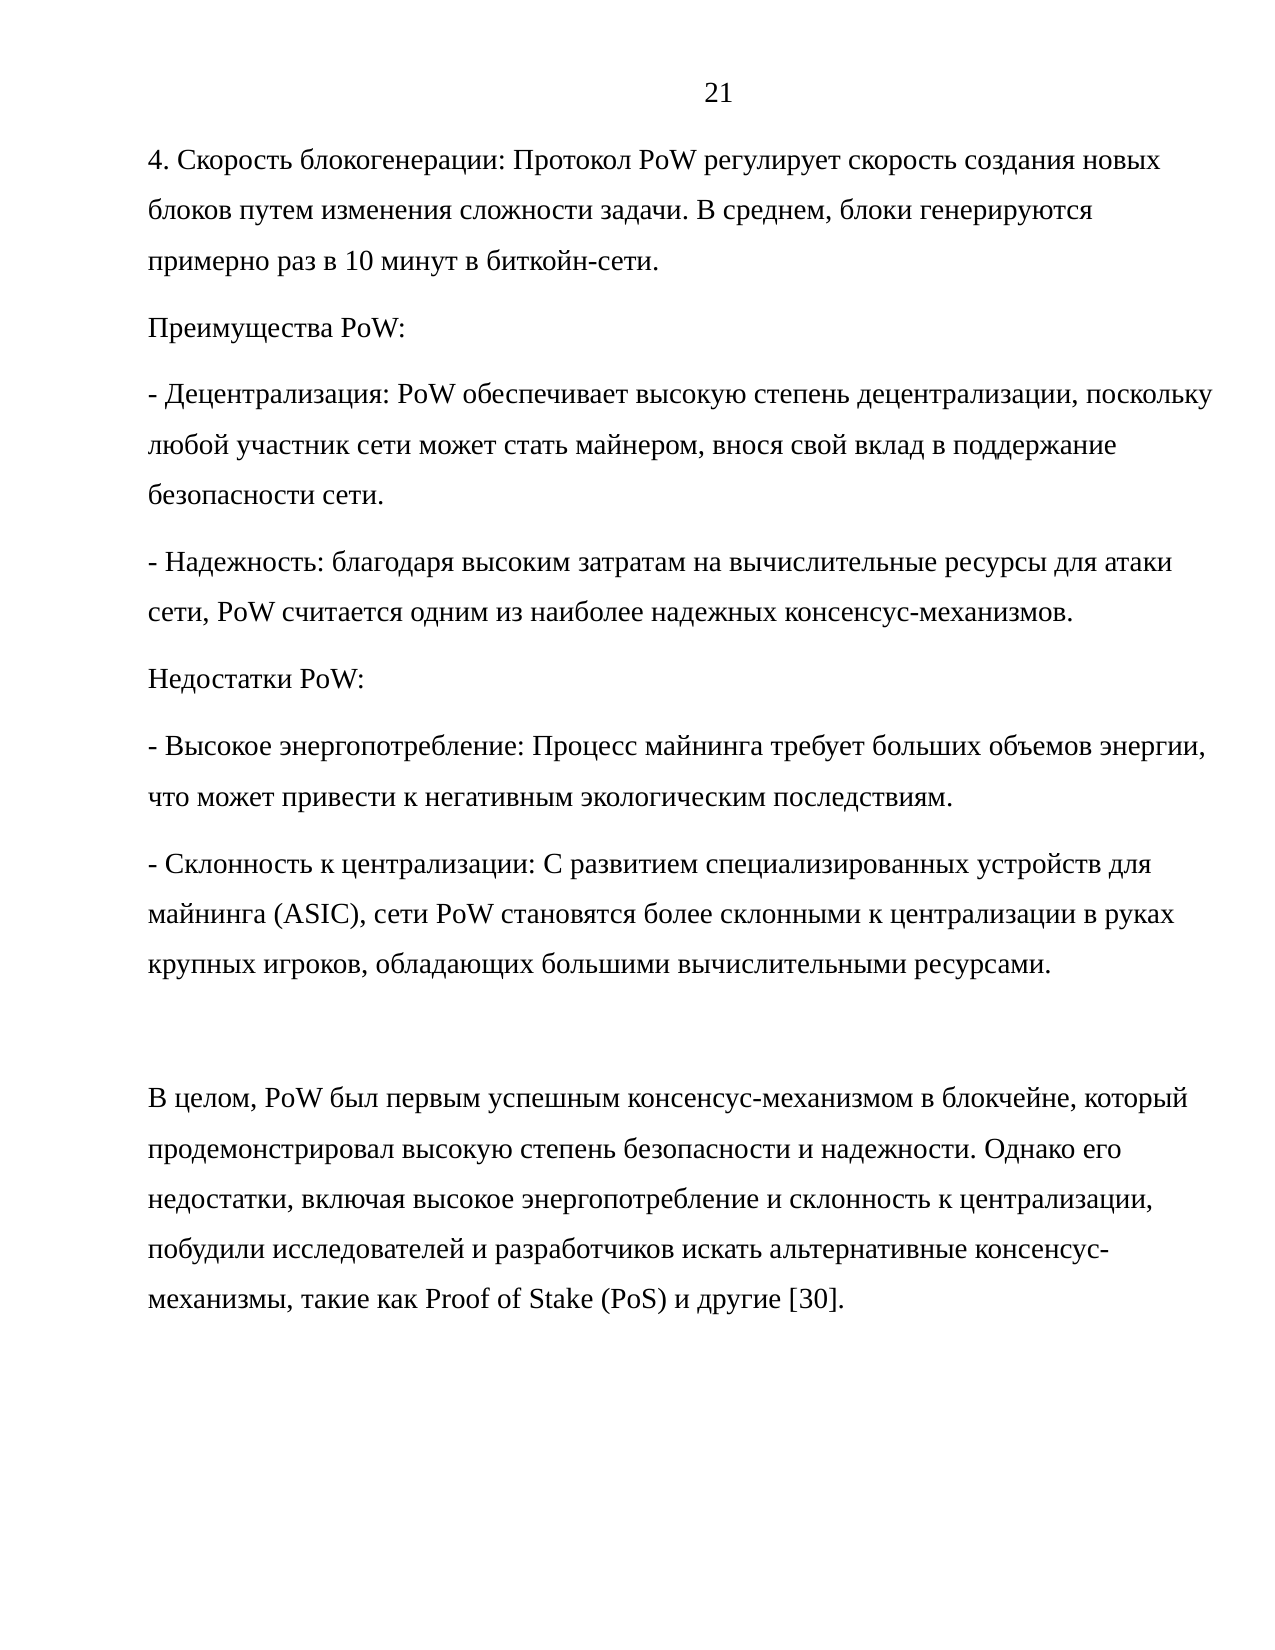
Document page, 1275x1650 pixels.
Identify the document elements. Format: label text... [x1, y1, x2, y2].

text 4. Скорость блокогенерации: Протокол PoW регулирует скорость создания новых блоков путем изменения сложности задачи. В среднем, блоки генерируются примерно раз в 10 минут в биткойн-сети. [148, 142, 1216, 276]
text - Децентрализация: PoW обеспечивает высокую степень децентрализации, поскольку любой участник сети может стать майнером, внося свой вклад в поддержание безопасности сети. [148, 377, 1216, 511]
text В целом, PoW был первым успешным консенсус-механизмом в блокчейне, который продемонстрировал высокую степень безопасности и надежности. Однако его недостатки, включая высокое энергопотребление и склонность к централизации, побудили исследователей и разработчиков искать альтернативные консенсус-механизмы, такие как Proof of Stake (PoS) и другие [30]. [148, 1080, 1216, 1315]
text Преимущества PoW: [148, 310, 1216, 343]
text - Надежность: благодаря высоким затратам на вычислительные ресурсы для атаки сети, PoW считается одним из наиболее надежных консенсус-механизмов. [148, 544, 1216, 628]
text - Склонность к централизации: С развитием специализированных устройств для майнинга (ASIC), сети PoW становятся более склонными к централизации в руках крупных игроков, обладающих большими вычислительными ресурсами. [148, 846, 1216, 980]
text - Высокое энергопотребление: Процесс майнинга требует больших объемов энергии, что может привести к негативным экологическим последствиям. [148, 728, 1216, 812]
text Недостатки PoW: [148, 662, 1216, 695]
